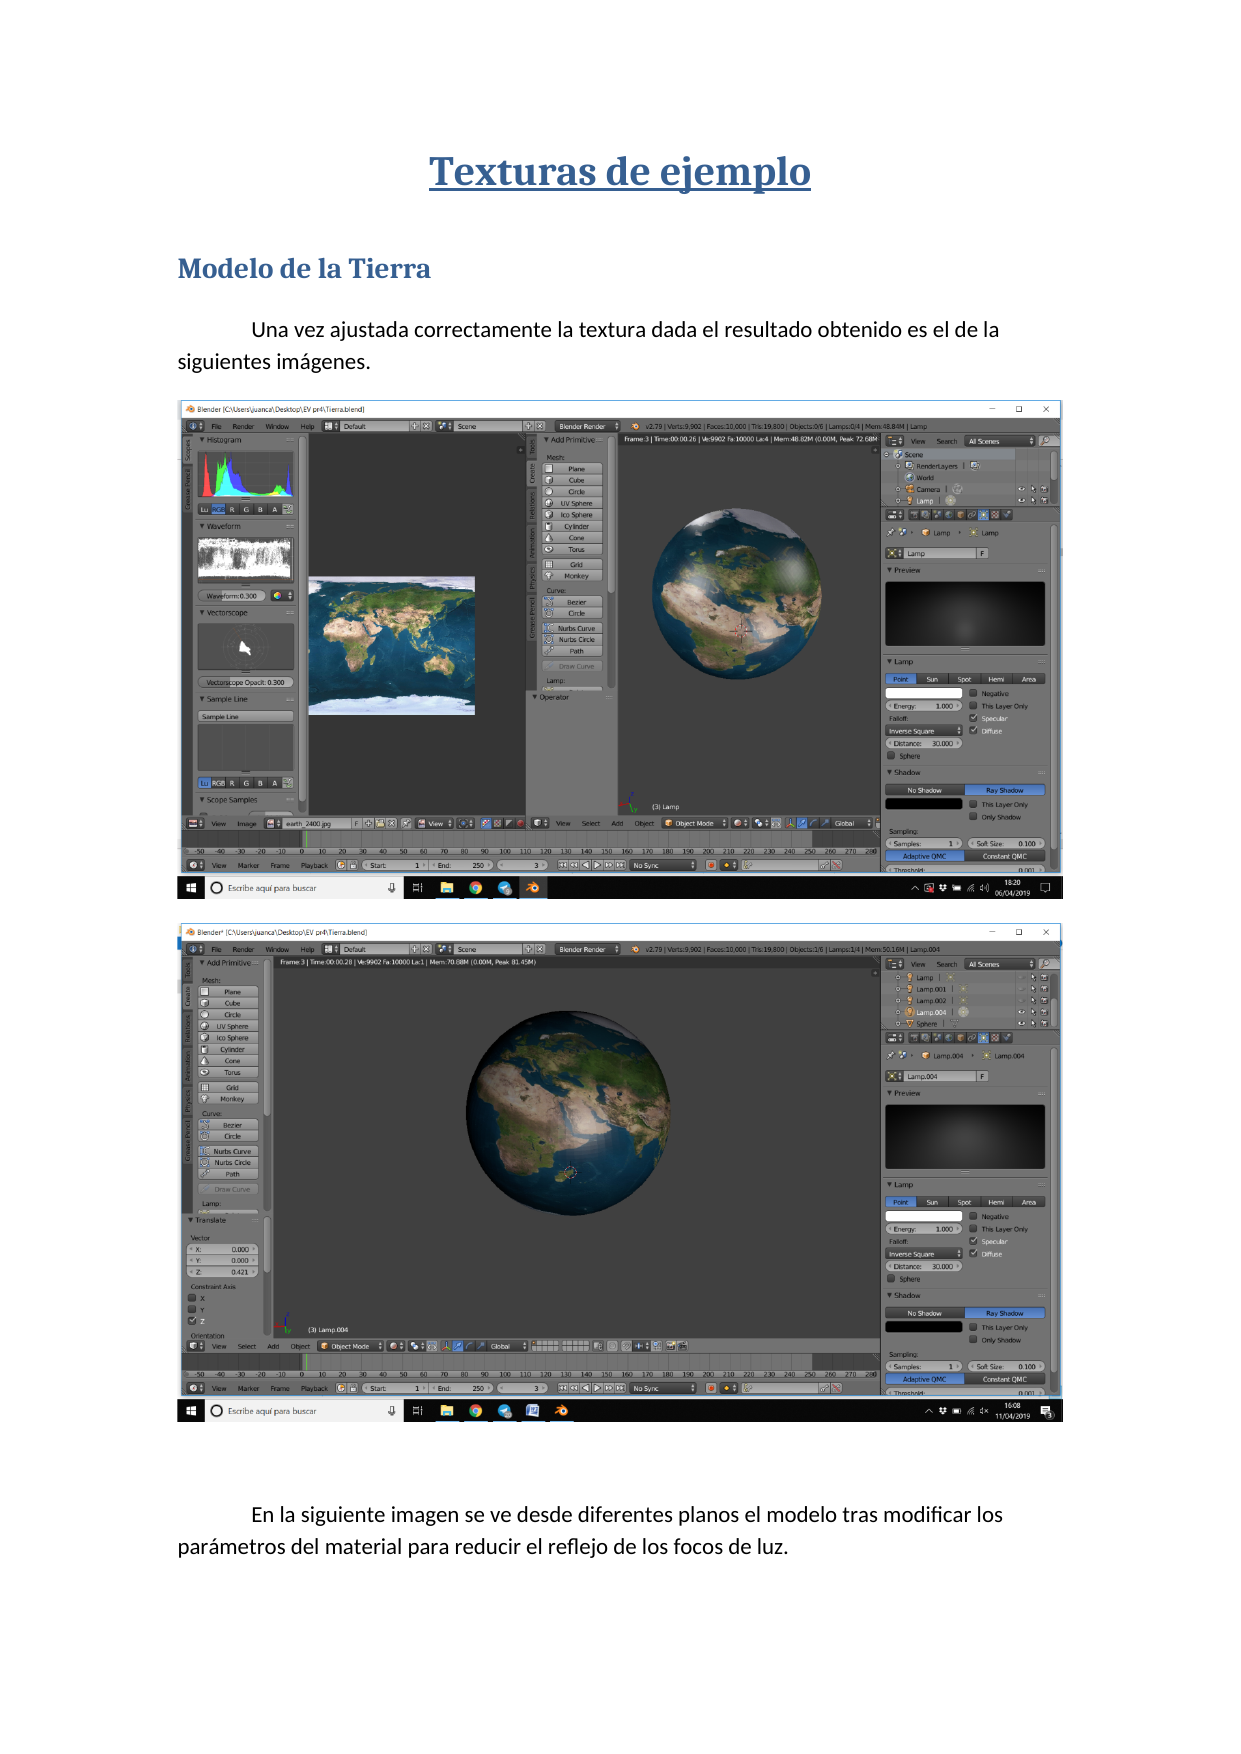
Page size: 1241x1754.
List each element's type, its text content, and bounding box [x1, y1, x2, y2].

picture [177, 923, 1063, 1422]
picture [177, 400, 1063, 899]
subtitle Modelo de la Tierra [177, 253, 1063, 286]
text Una vez ajustada correctamente la textura dada el resultado obtenido es el de la siguientes imágenes. [177, 315, 1063, 375]
text En la siguiente imagen se ve desde diferentes planos el modelo tras modificar los parámetros del material para reducir el reflejo de los focos de luz. [177, 1500, 1063, 1560]
subtitle Texturas de ejemplo [177, 148, 1063, 196]
